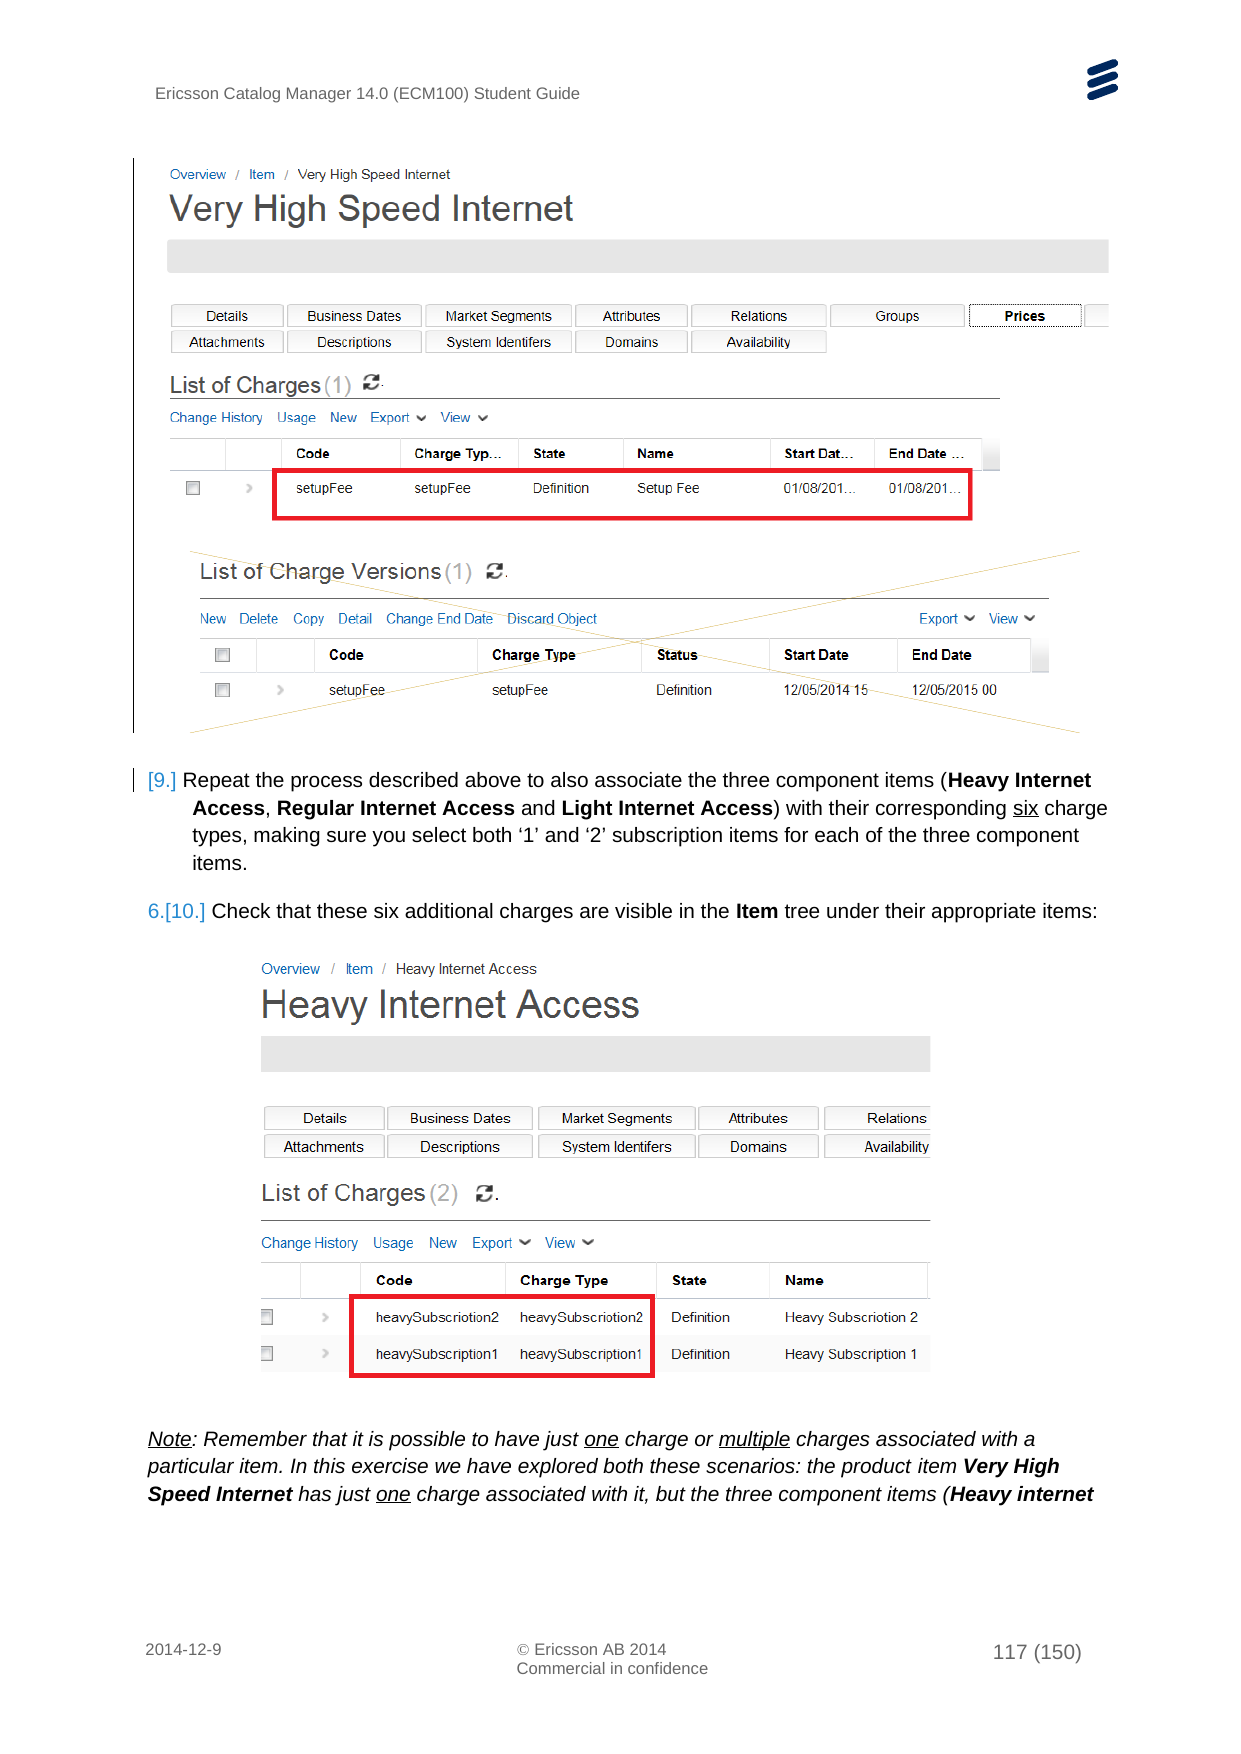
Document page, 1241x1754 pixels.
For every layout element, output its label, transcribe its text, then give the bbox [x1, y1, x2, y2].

picture [251, 957, 931, 1382]
picture [161, 158, 1109, 548]
list Repeat the process described above to also associate the three component items (Heavy Internet Access, Regular Internet Access and Light Internet Access) with their corresponding six charge types, making sure you select both ‘1’ and ‘2’ subscription items for each of the three component items. [148, 768, 1122, 874]
picture [190, 552, 630, 732]
picture [640, 552, 1080, 732]
picture [196, 643, 1074, 733]
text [148, 1426, 1122, 1505]
picture [194, 551, 1076, 641]
list Check that these six additional charges are visible in the Item tree under their appropriate items: [148, 899, 1122, 923]
